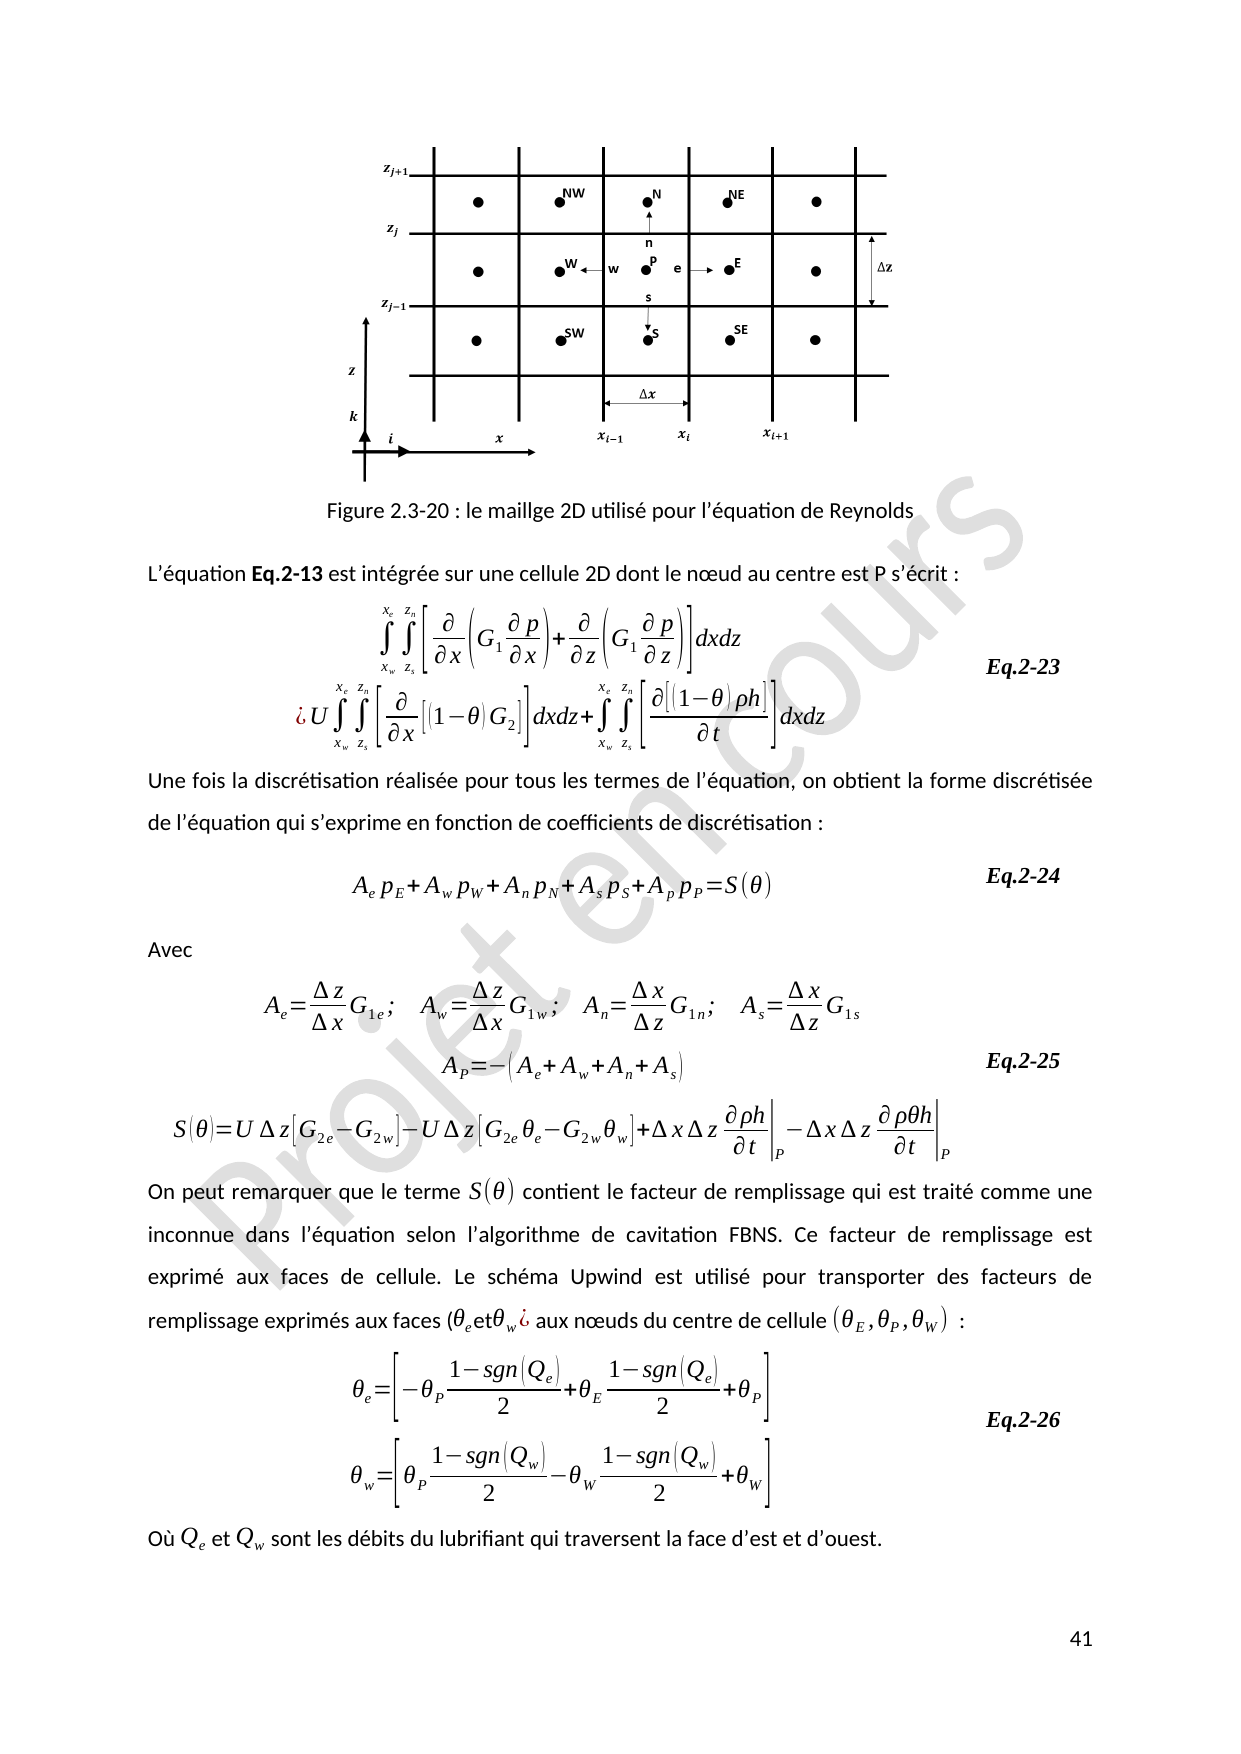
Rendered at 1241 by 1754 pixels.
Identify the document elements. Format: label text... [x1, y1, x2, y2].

text On peut remarquer que le terme contient le facteur de remplissage qui est traité comme une inconnue dans l’équation selon l’algorithme de cavitation FBNS. Ce facteur de remplissage est exprimé aux faces de cellule. Le schéma Upwind est utilisé pour transporter des facteurs de remplissage exprimés aux faces (et aux nœuds du centre de cellule : [148, 1176, 1093, 1336]
text L’équation Eq.2-13 est intégrée sur une cellule 2D dont le nœud au centre est P s’écrit : [148, 559, 1093, 587]
table_header [148, 1350, 974, 1522]
table_header [148, 850, 974, 935]
text Où et sont les débits du lubrifiant qui traversent la face d’est et d’ouest. [148, 1522, 1093, 1554]
text Avec [148, 935, 1093, 963]
picture [338, 147, 902, 482]
table_header [148, 601, 974, 766]
table_header [148, 977, 974, 1176]
table_header [975, 601, 1093, 766]
table_header [975, 977, 1093, 1176]
table_header [975, 850, 1093, 935]
text Une fois la discrétisation réalisée pour tous les termes de l’équation, on obtient la forme discrétisée de l’équation qui s’exprime en fonction de coefficients de discrétisation : [148, 766, 1093, 836]
table_header [975, 1350, 1093, 1522]
